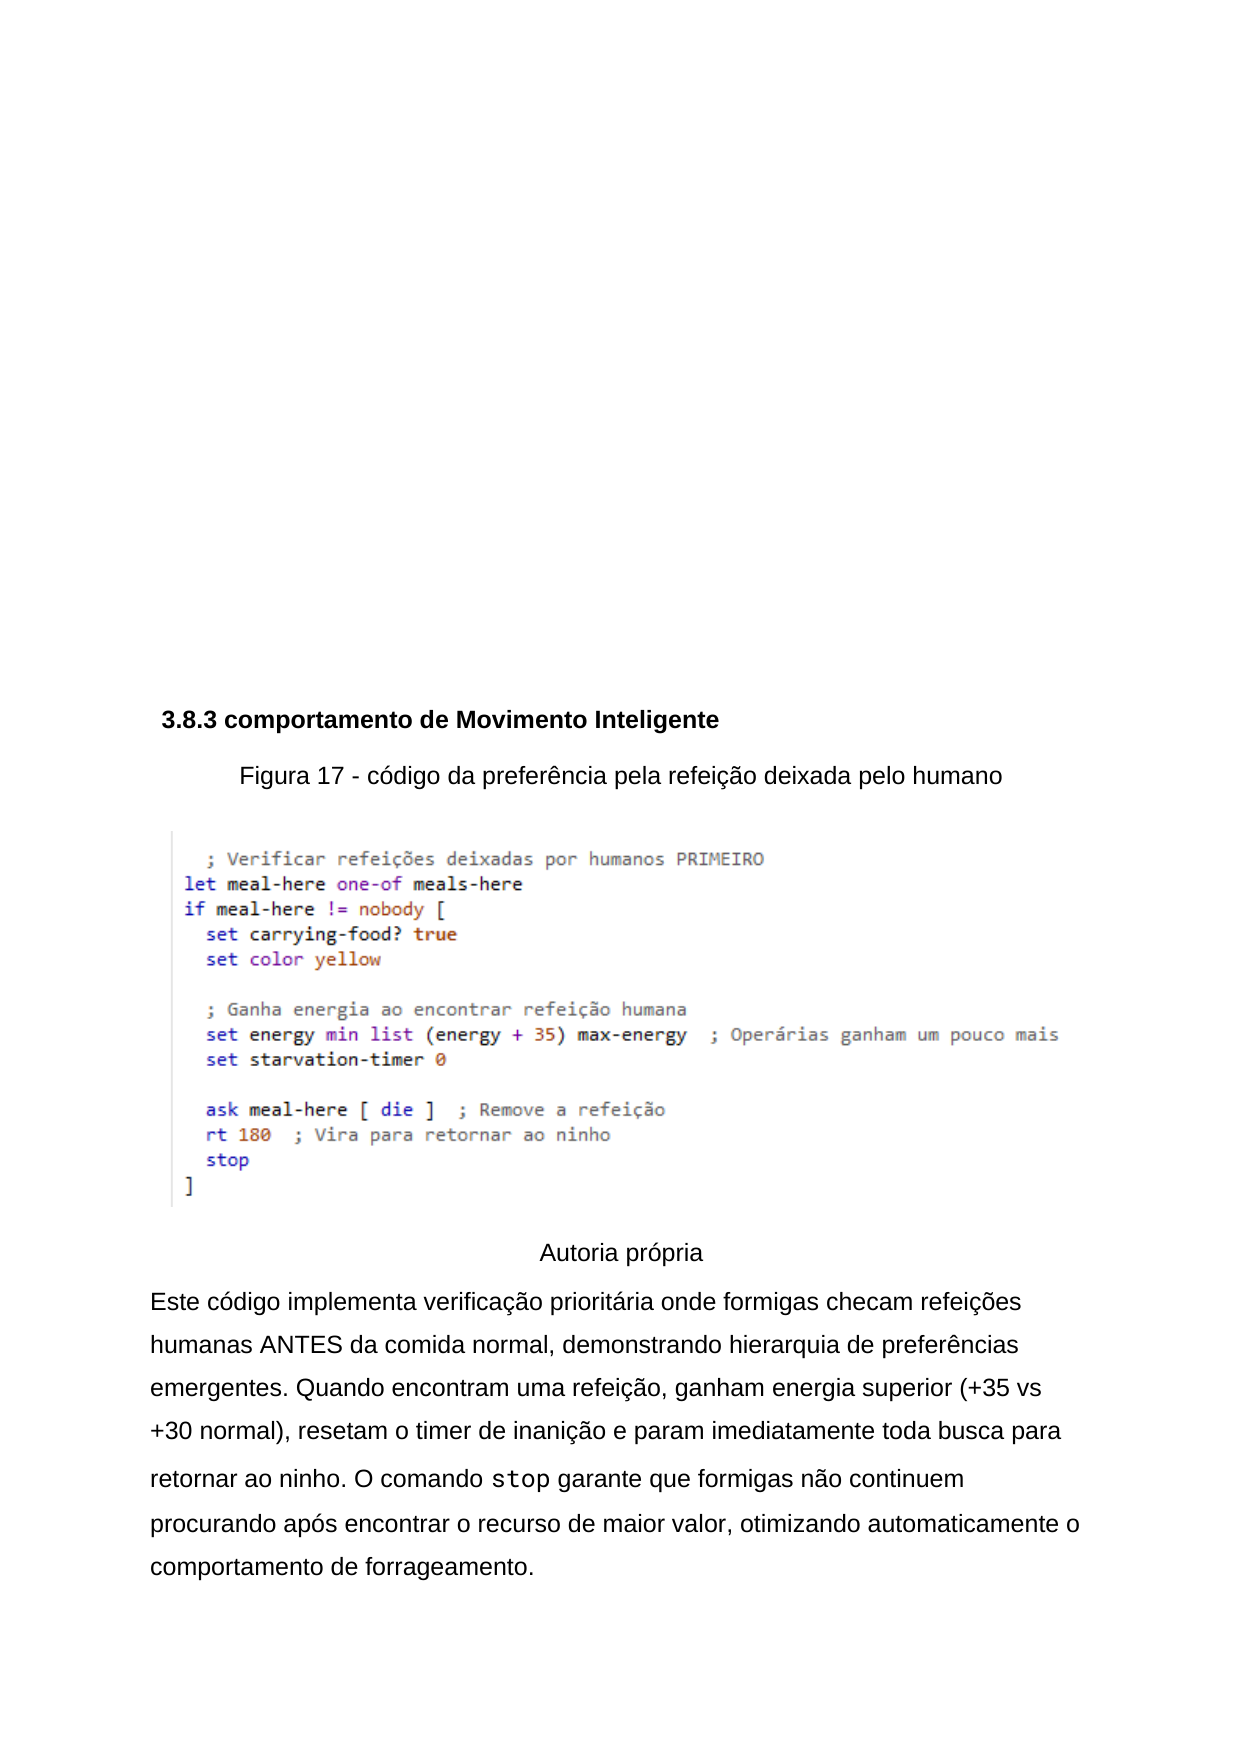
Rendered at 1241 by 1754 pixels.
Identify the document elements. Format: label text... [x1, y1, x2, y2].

table_cell [152, 800, 1091, 1237]
picture [162, 831, 1080, 1207]
text Este código implementa verificação prioritária onde formigas checam refeições humanas ANTES da comida normal, demonstrando hierarquia de preferências emergentes. Quando encontram uma refeição, ganham energia superior (+35 vs +30 normal), resetam o timer de inanição e param imediatamente toda busca para retornar ao ninho. O comando stop garante que formigas não continuem procurando após encontrar o recurso de maior valor, otimizando automaticamente o comportamento de forrageamento. [150, 1287, 1090, 1581]
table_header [152, 152, 1091, 798]
table_cell Autoria própria [152, 1240, 1091, 1285]
